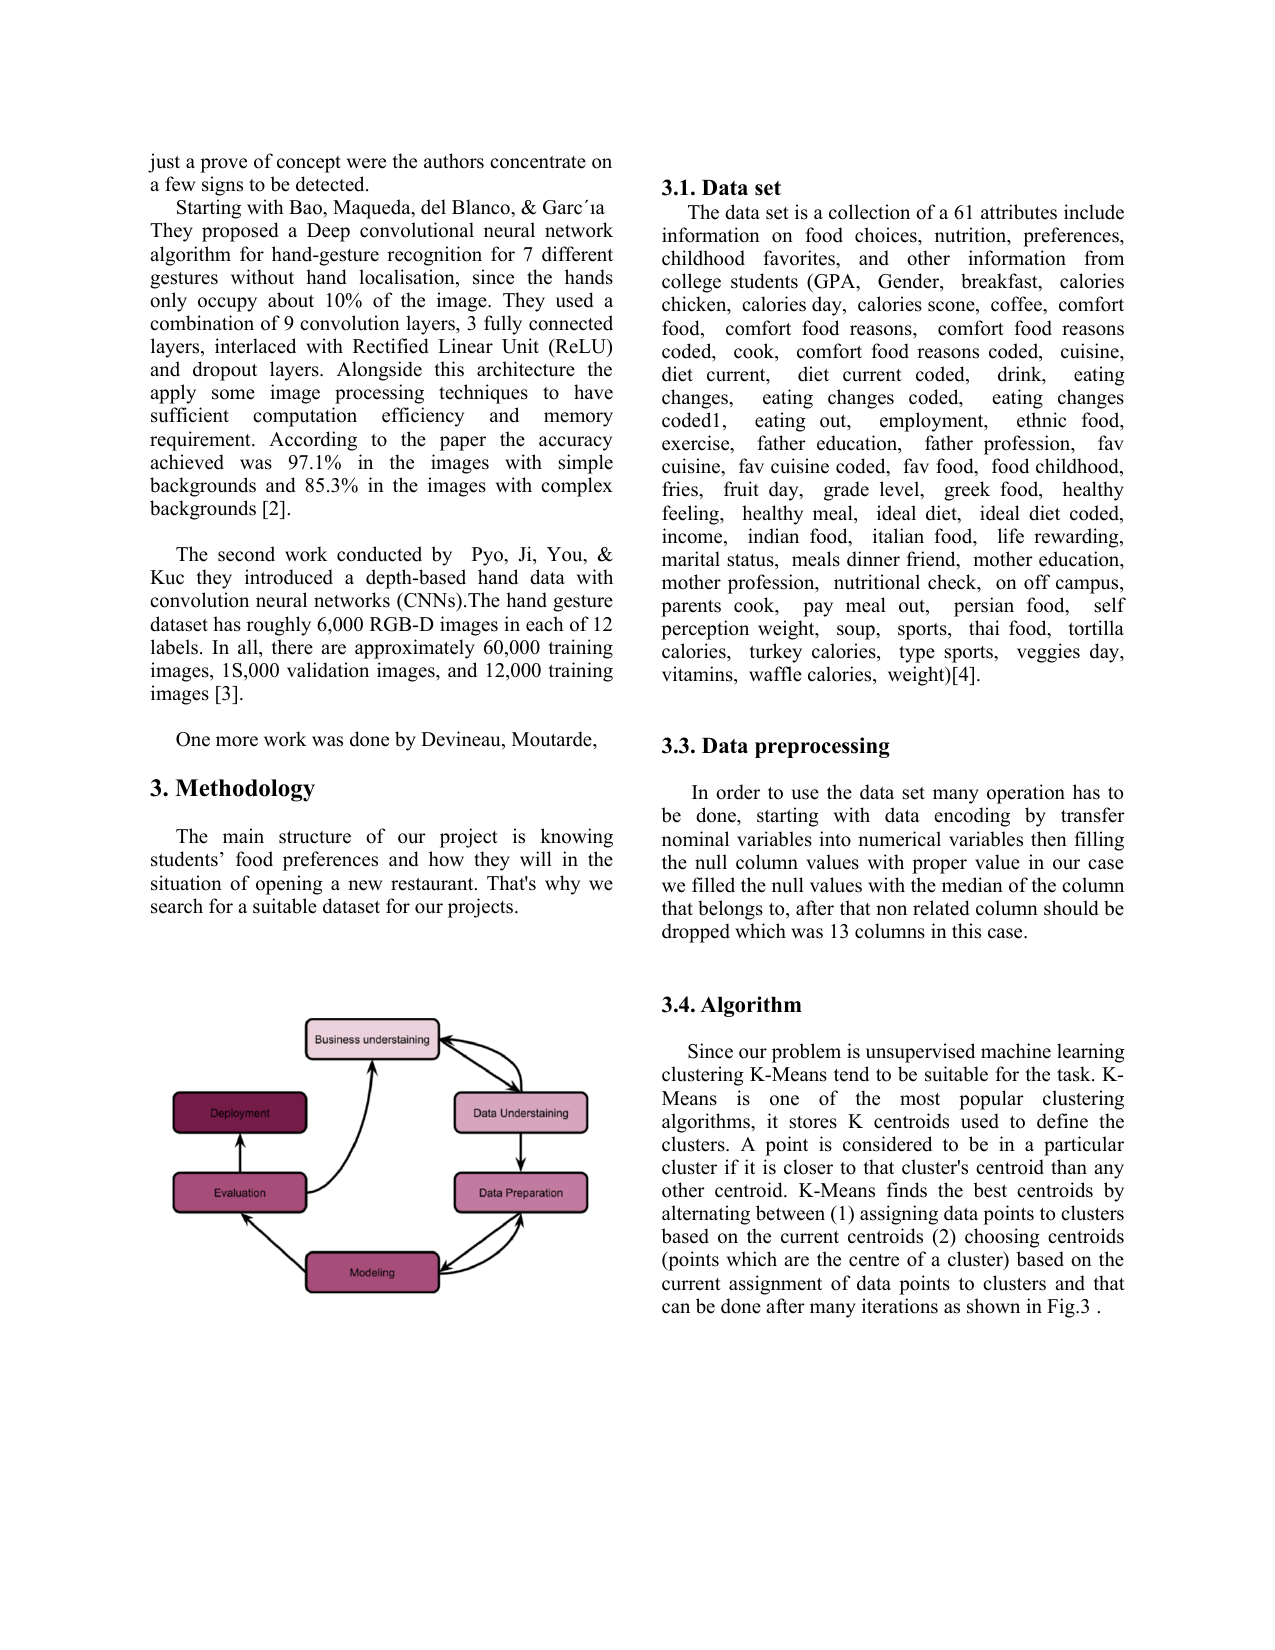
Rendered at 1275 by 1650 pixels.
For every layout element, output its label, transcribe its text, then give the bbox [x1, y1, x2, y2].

text Starting with Bao, Maqueda, del Blanco, & Garc´ıa [150, 196, 613, 219]
subtitle 3.3. Data preprocessing [661, 733, 1125, 758]
text The second work conducted by Pyo, Ji, You, & Kuc they introduced a depth-based hand data with convolution neural networks (CNNs).The hand gesture dataset has roughly 6,000 RGB-D images in each of 12 labels. In all, there are approximately 60,000 training images, 1S,000 validation images, and 12,000 training images [3]. [150, 543, 613, 705]
text The data set is a collection of a 61 attributes include information on food choices, nutrition, preferences, childhood favorites, and other information from college students (GPA, Gender, breakfast, calories chicken, calories day, calories scone, coffee, comfort food, comfort food reasons, comfort food reasons coded, cook, comfort food reasons coded, cuisine, diet current, diet current coded, drink, eating changes, eating changes coded, eating changes coded1, eating out, employment, ethnic food, exercise, father education, father profession, fav cuisine, fav cuisine coded, fav food, food childhood, fries, fruit day, grade level, greek food, healthy feeling, healthy meal, ideal diet, ideal diet coded, income, indian food, italian food, life rewarding, marital status, meals dinner friend, mother education, mother profession, nutritional check, on off campus, parents cook, pay meal out, persian food, self perception weight, soup, sports, thai food, tortilla calories, turkey calories, type sports, veggies day, vitamins, waffle calories, weight)[4]. [661, 201, 1125, 686]
subtitle 3.4. Algorithm [661, 992, 1125, 1017]
text They proposed a Deep convolutional neural network algorithm for hand-gesture recognition for 7 different gestures without hand localisation, since the hands only occupy about 10% of the image. They used a combination of 9 convolution layers, 3 fully connected layers, interlaced with Rectified Linear Unit (ReLU) and dropout layers. Alongside this architecture the apply some image processing techniques to have sufficient computation efficiency and memory requirement. According to the paper the accuracy achieved was 97.1% in the images with simple backgrounds and 85.3% in the images with complex backgrounds [2]. [150, 219, 613, 520]
text Since our problem is unsupervised machine learning clustering K-Means tend to be suitable for the task. K-Means is one of the most popular clustering algorithms, it stores K centroids used to define the clusters. A point is considered to be in a particular cluster if it is closer to that cluster's centroid than any other centroid. K-Means finds the best centroids by alternating between (1) assigning data points to clusters based on the current centroids (2) choosing centroids (points which are the centre of a cluster) based on the current assignment of data points to clusters and that can be done after many iterations as shown in Fig.3 . [661, 1040, 1125, 1318]
subtitle 3. Methodology [150, 774, 613, 802]
text One more work was done by Devineau, Moutarde, [150, 728, 613, 751]
subtitle 3.1. Data set [661, 175, 1125, 201]
picture [150, 987, 607, 1322]
text In order to use the data set many operation has to be done, starting with data encoding by transfer nominal variables into numerical variables then filling the null column values with proper value in our case we filled the null values with the median of the column that belongs to, after that non related column should be dropped which was 13 columns in this case. [661, 781, 1125, 943]
text The main structure of our project is knowing students’ food preferences and how they will in the situation of opening a new restaurant. That's why we search for a suitable dataset for our projects. [150, 825, 613, 918]
